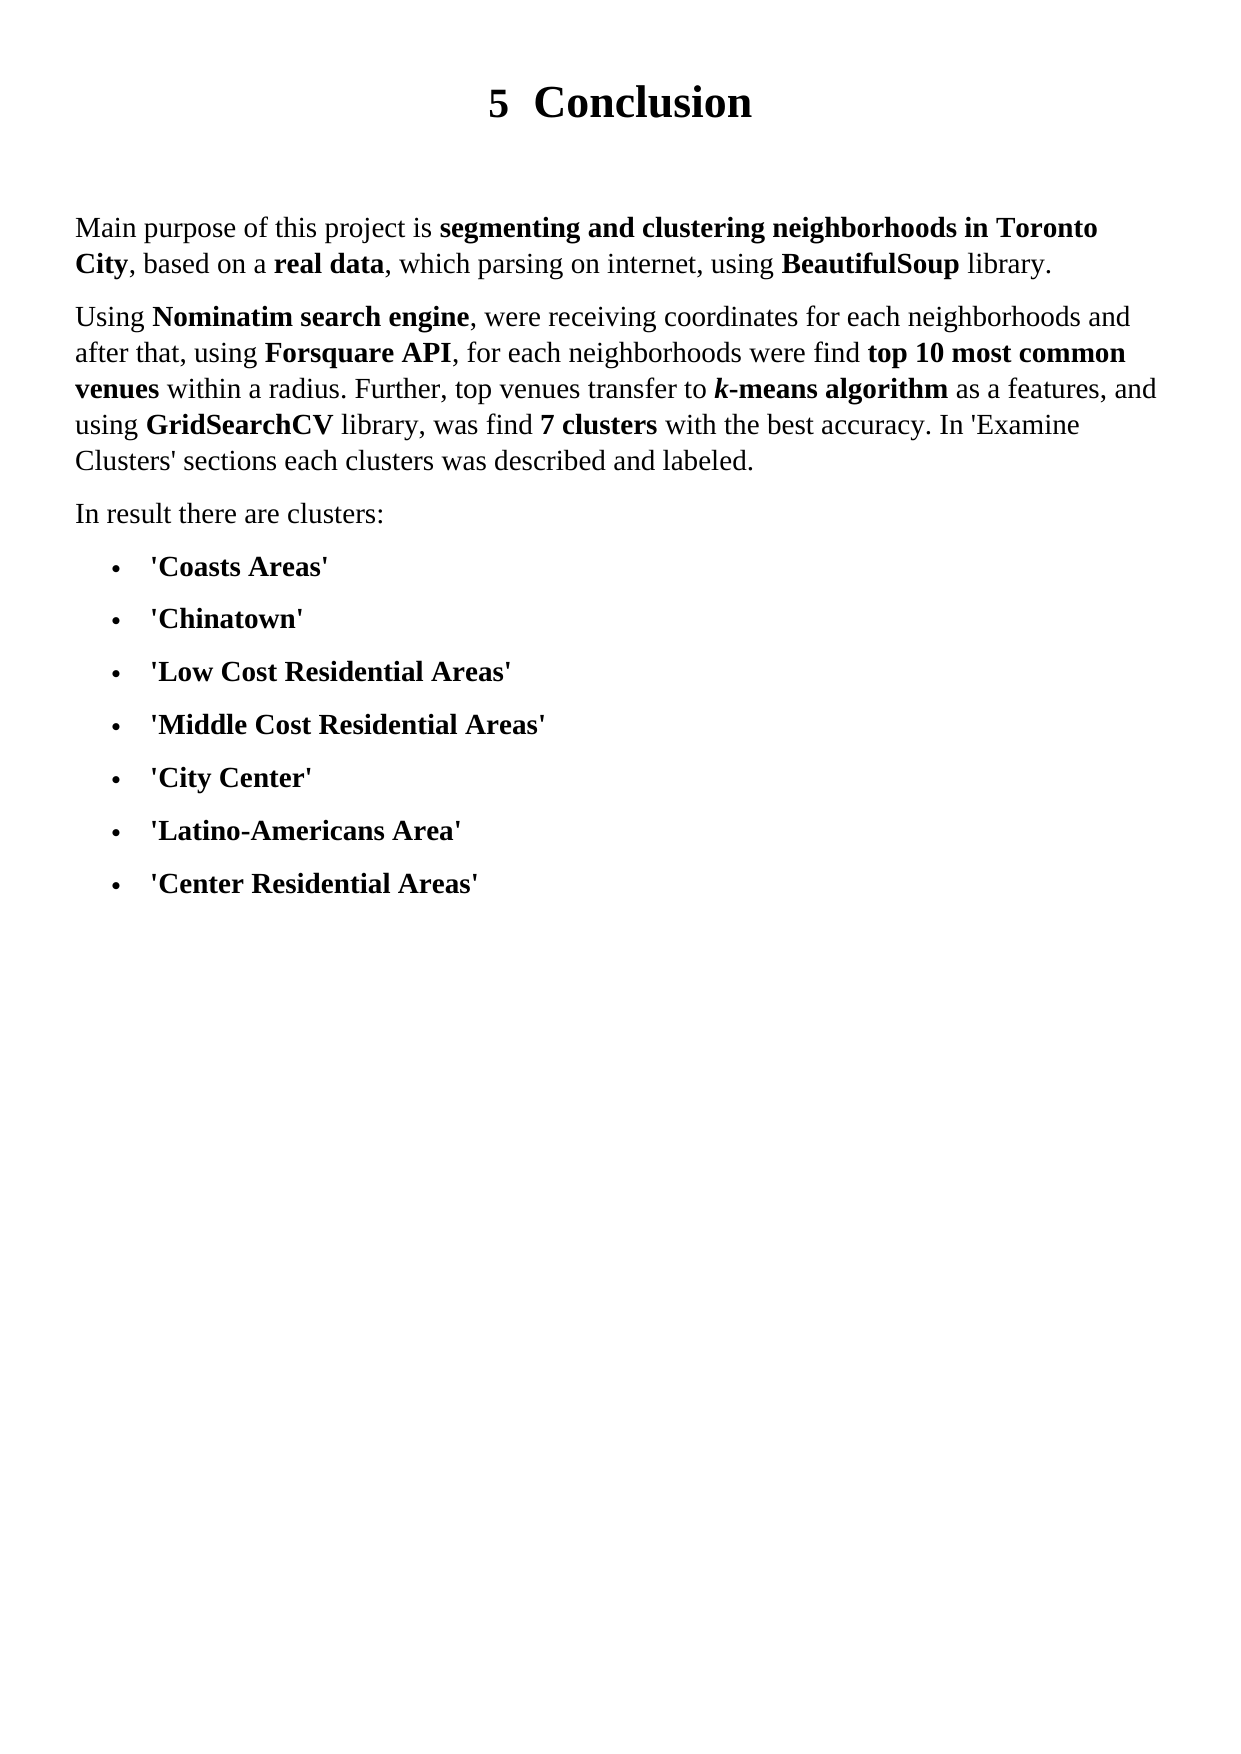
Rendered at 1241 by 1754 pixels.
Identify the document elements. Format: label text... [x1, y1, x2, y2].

list 'Low Cost Residential Areas' [112, 654, 1165, 688]
list 'Latino-Americans Area' [112, 813, 1165, 846]
list 'Center Residential Areas' [112, 866, 1165, 899]
list 'City Center' [112, 760, 1165, 794]
text Main purpose of this project is segmenting and clustering neighborhoods in Toronto City, based on a real data, which parsing on internet, using BeautifulSoup library. [75, 210, 1165, 279]
text Using Nominatim search engine, were receiving coordinates for each neighborhoods and after that, using Forsquare API, for each neighborhoods were find top 10 most common venues within a radius. Further, top venues transfer to k-means algorithm as a features, and using GridSearchCV library, was find 7 clusters with the best accuracy. In 'Examine Clusters' sections each clusters was described and labeled. [75, 299, 1165, 477]
text In result there are clusters: [75, 496, 1165, 529]
list 'Chinatown' [112, 602, 1165, 635]
subtitle Conclusion [75, 75, 1165, 128]
list 'Coasts Areas' [112, 549, 1165, 582]
list 'Middle Cost Residential Areas' [112, 707, 1165, 741]
